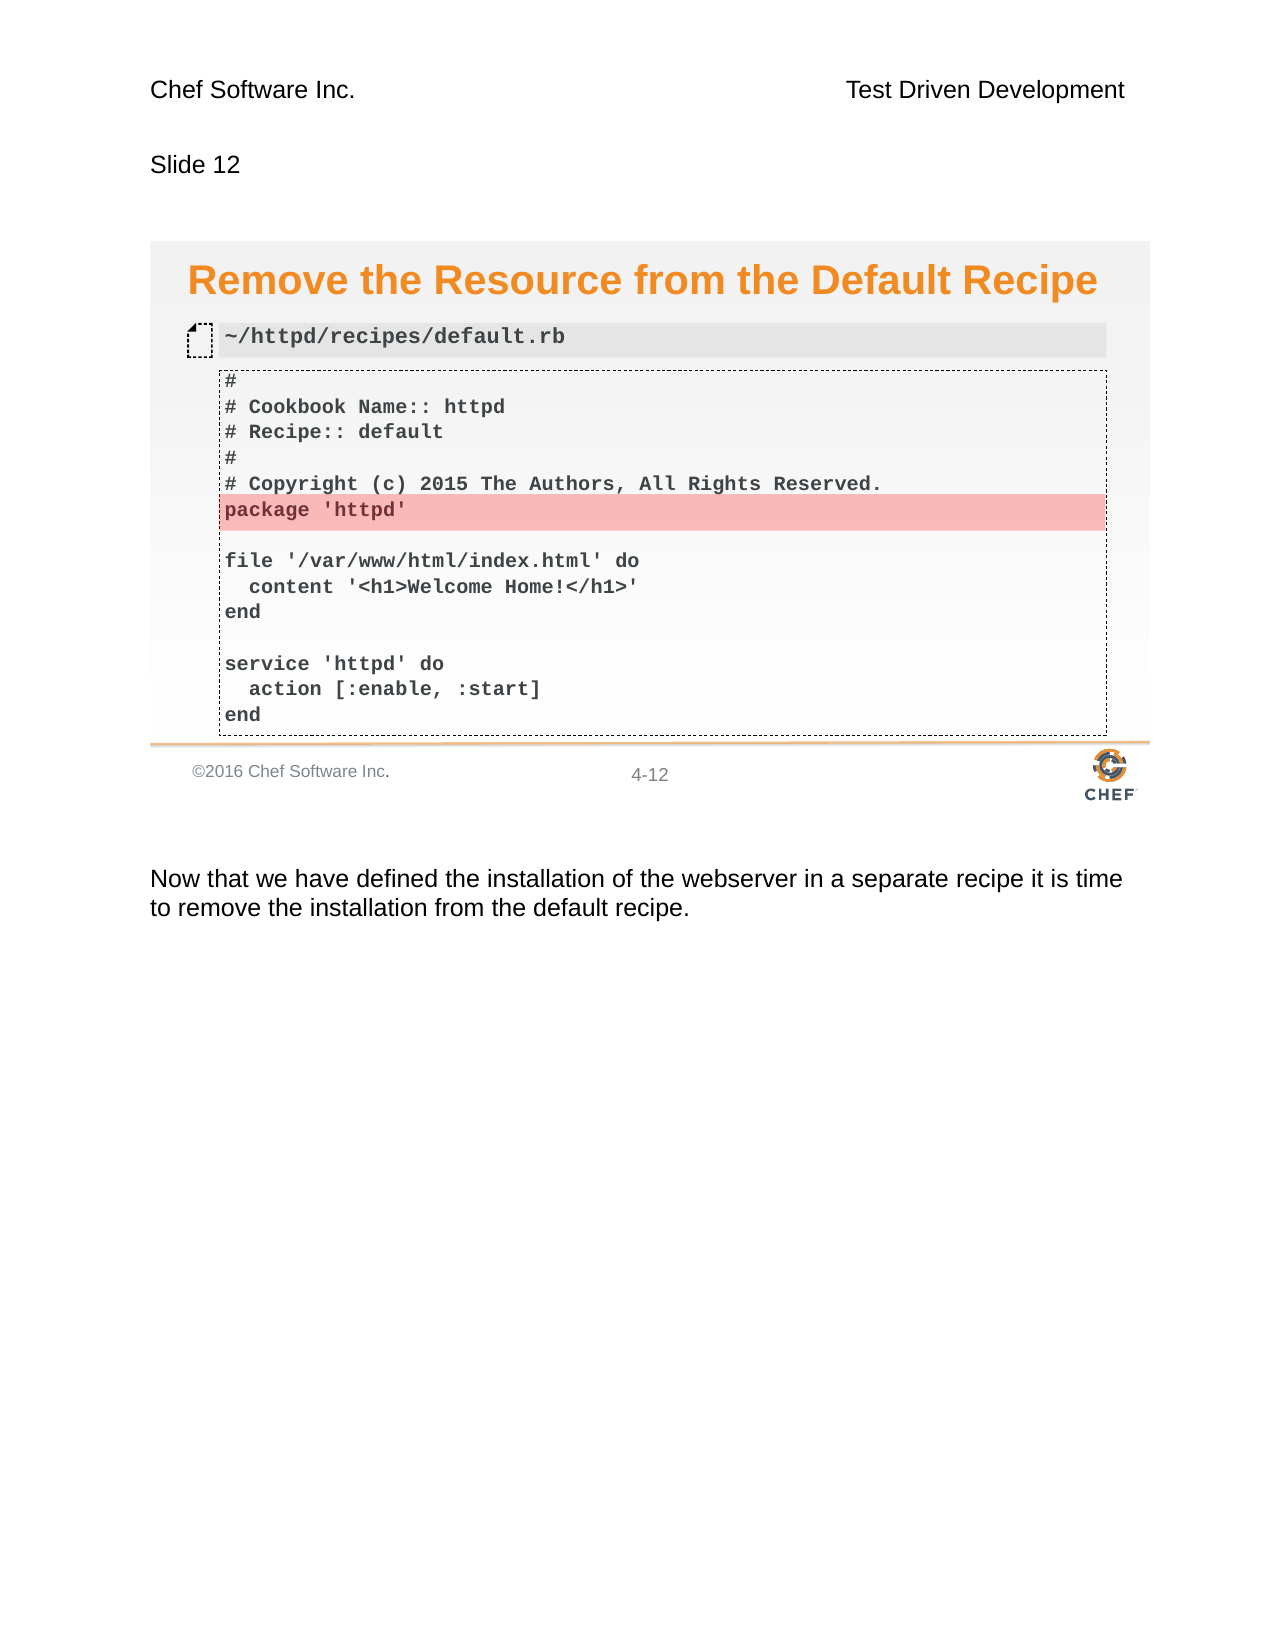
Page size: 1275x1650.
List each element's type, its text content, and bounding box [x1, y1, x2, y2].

text Now that we have defined the installation of the webserver in a separate recipe it is time to remove the installation from the default recipe. [150, 864, 1125, 921]
text Slide 12 [150, 150, 1125, 179]
